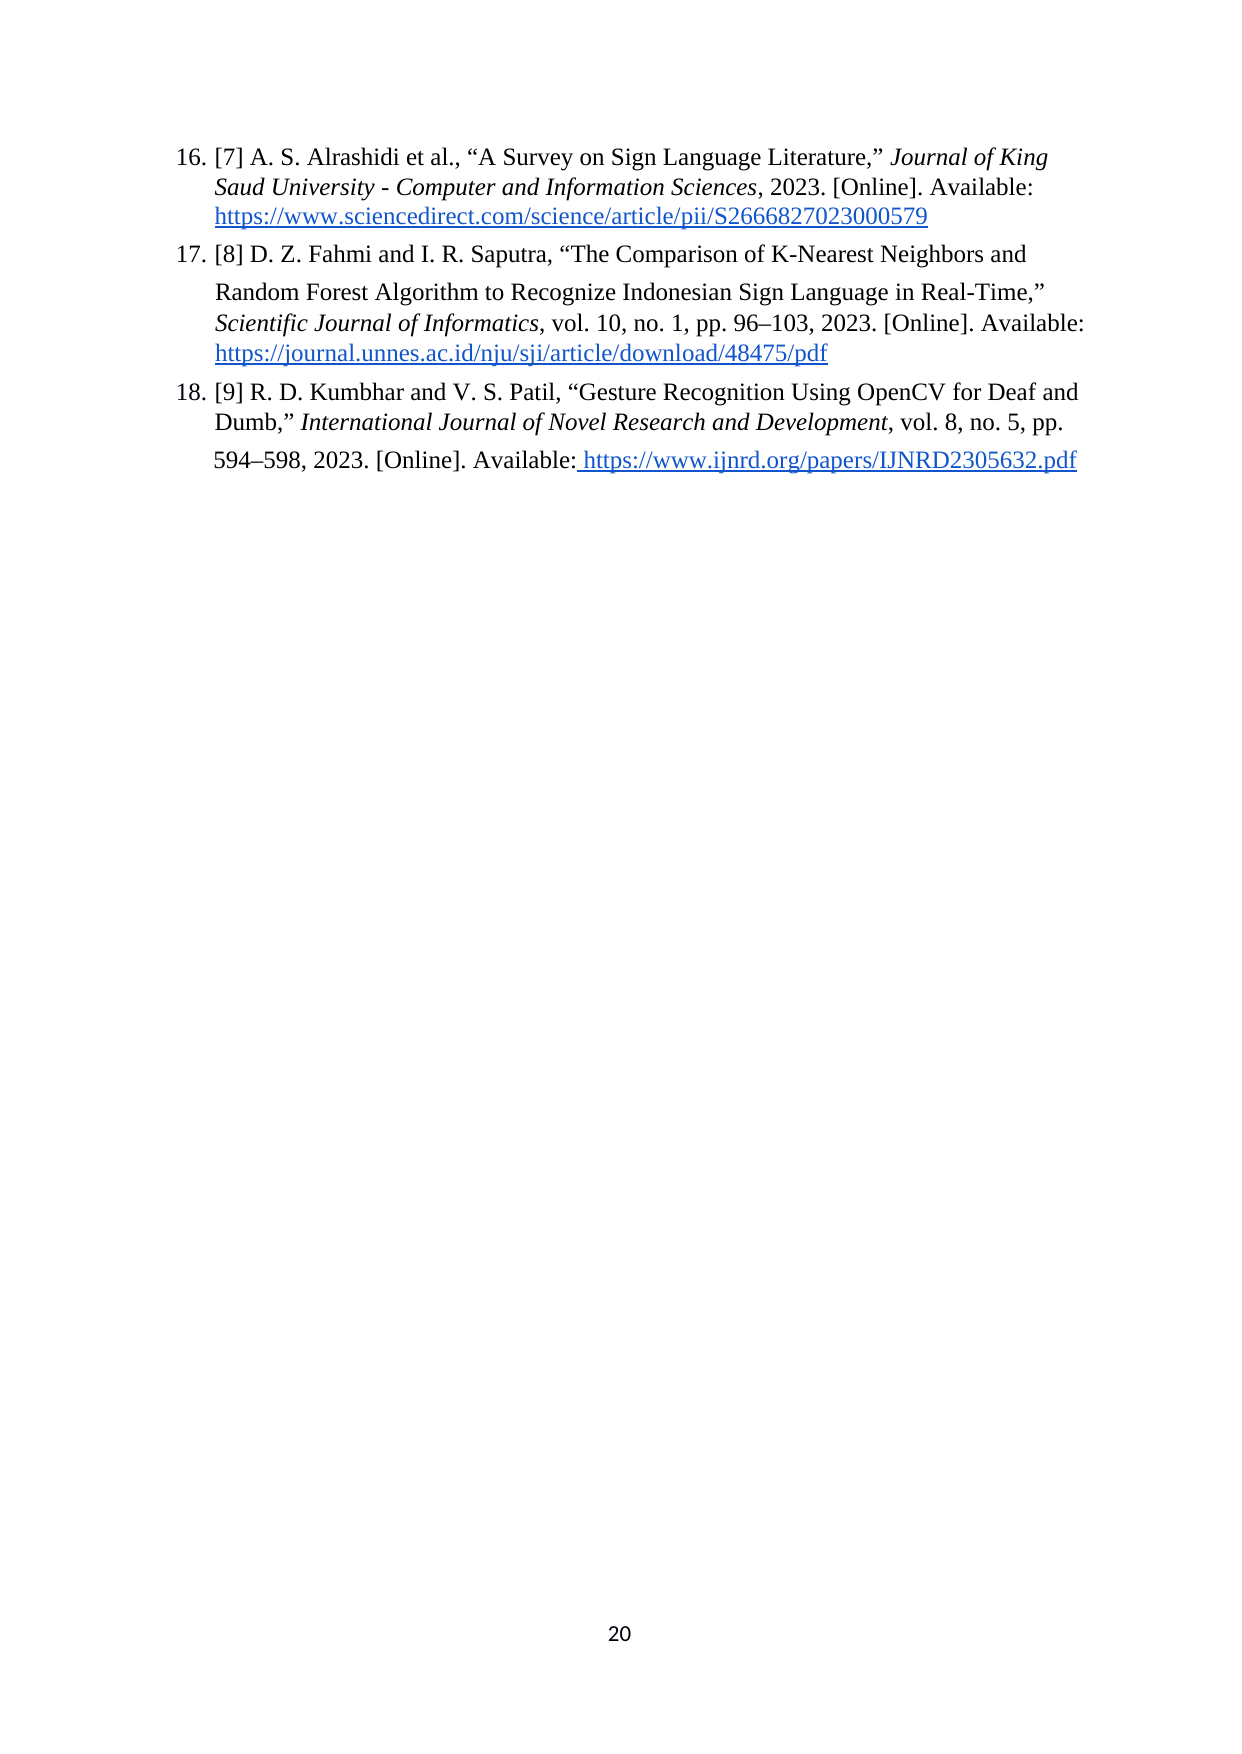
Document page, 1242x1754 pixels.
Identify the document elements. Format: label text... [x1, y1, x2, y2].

text Random Forest Algorithm to Recognize Indonesian Sign Language in Real-Time,” Scientific Journal of Informatics, vol. 10, no. 1, pp. 96–103, 2023. [Online]. Available: https://journal.unnes.ac.id/nju/sji/article/download/48475/pdf [215, 277, 1099, 367]
text 594–598, 2023. [Online]. Available: https://www.ijnrd.org/papers/IJNRD2305632.pdf [213, 445, 1101, 474]
list [8] D. Z. Fahmi and I. R. Saputra, “The Comparison of K-Nearest Neighbors and [176, 239, 1101, 268]
list [7] A. S. Alrashidi et al., “A Survey on Sign Language Literature,” Journal of King Saud University - Computer and Information Sciences, 2023. [Online]. Available: https://www.sciencedirect.com/science/article/pii/S2666827023000579 [176, 142, 1101, 230]
list [9] R. D. Kumbhar and V. S. Patil, “Gesture Recognition Using OpenCV for Deaf and Dumb,” International Journal of Novel Research and Development, vol. 8, no. 5, pp. [176, 377, 1101, 436]
